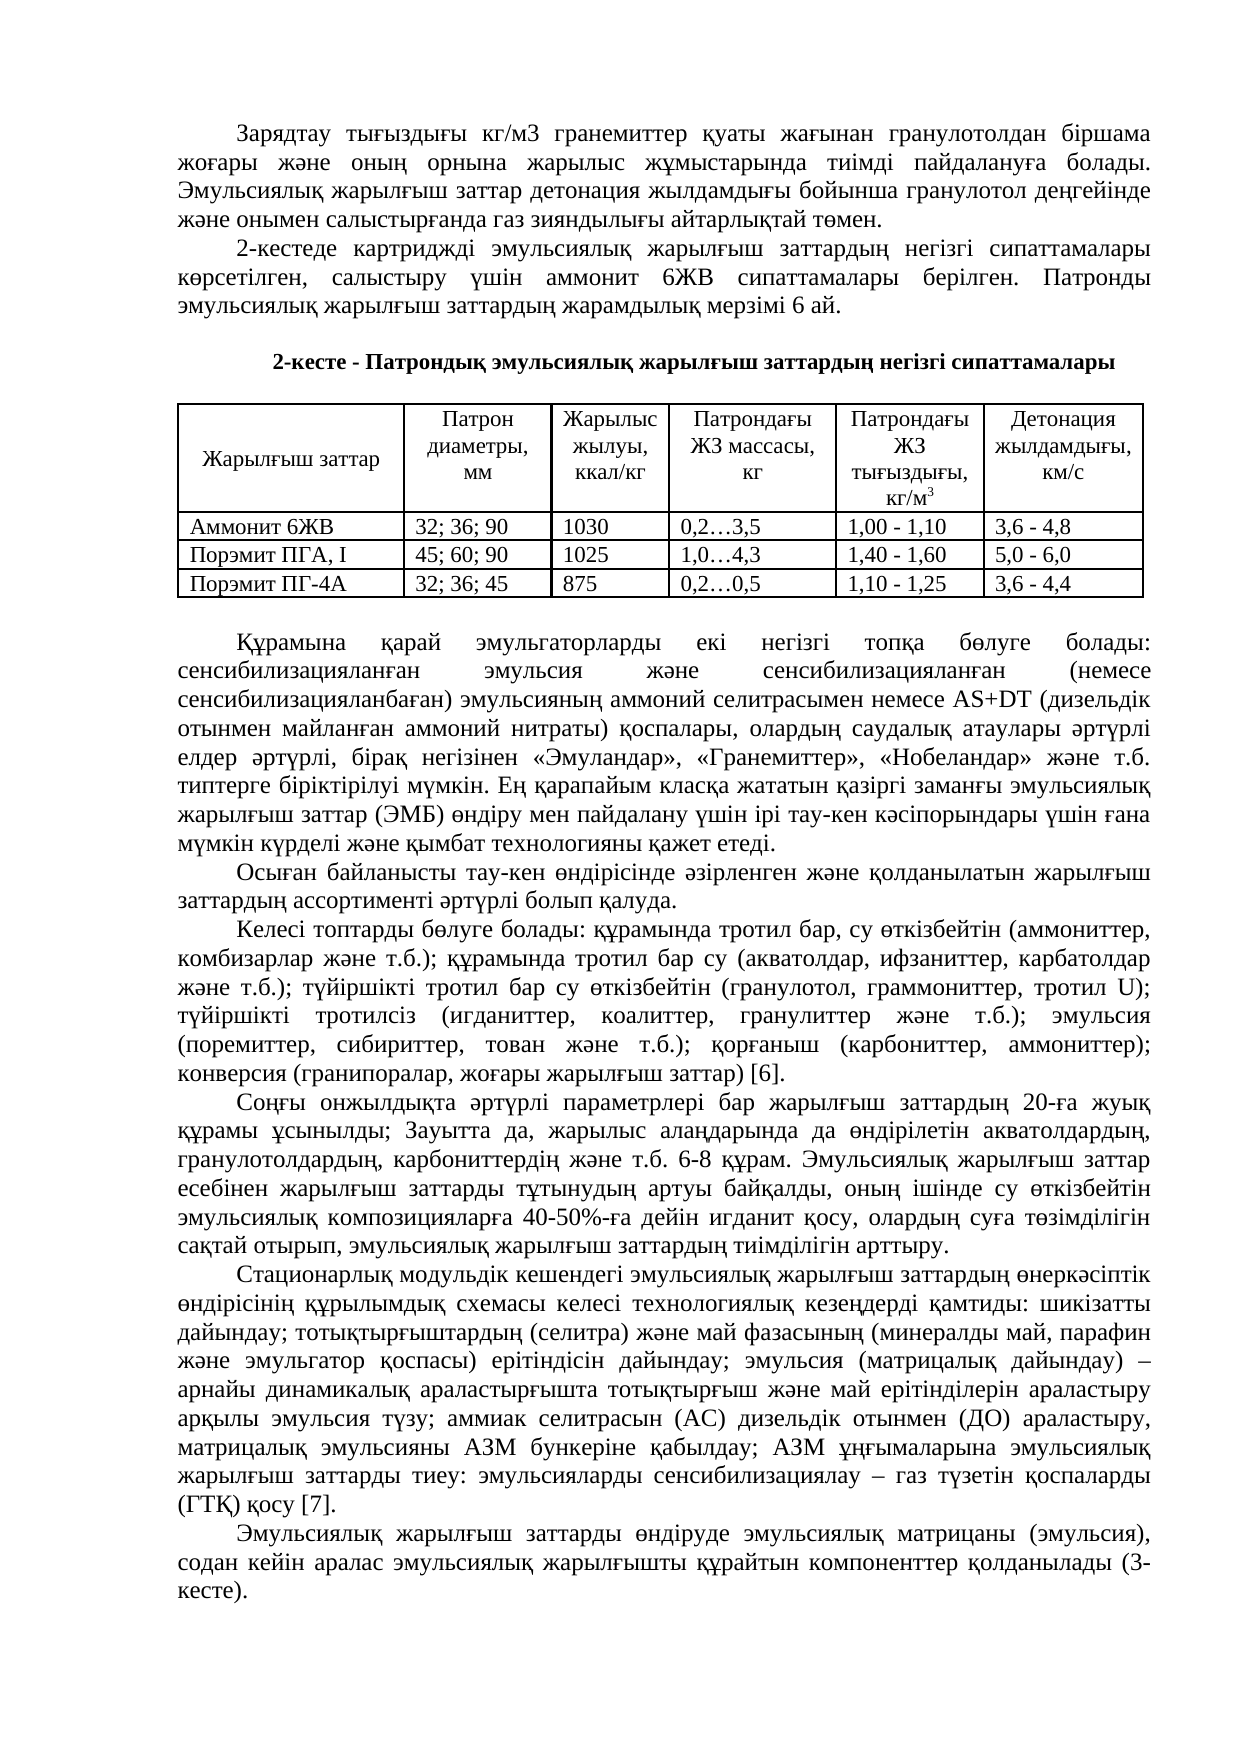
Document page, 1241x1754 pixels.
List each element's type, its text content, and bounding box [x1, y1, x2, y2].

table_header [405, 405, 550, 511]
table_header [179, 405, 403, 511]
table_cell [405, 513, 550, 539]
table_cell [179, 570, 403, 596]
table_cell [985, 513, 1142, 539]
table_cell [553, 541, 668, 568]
text Эмульсиялық жарылғыш заттарды өндіруде эмульсиялық матрицаны (эмульсия), содан кейін аралас эмульсиялық жарылғышты құрайтын компоненттер қолданылады (3-кесте). [177, 1518, 1152, 1604]
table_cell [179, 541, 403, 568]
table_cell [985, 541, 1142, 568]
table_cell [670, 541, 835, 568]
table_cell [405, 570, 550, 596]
text Соңғы онжылдықта әртүрлі параметрлері бар жарылғыш заттардың 20-ға жуық құрамы ұсынылды; Зауытта да, жарылыс алаңдарында да өндірілетін акватолдардың, гранулотолдардың, карбониттердің және т.б. 6-8 құрам. Эмульсиялық жарылғыш заттар есебінен жарылғыш заттарды тұтынудың артуы байқалды, оның ішінде су өткізбейтін эмульсиялық композицияларға 40-50%-ға дейін игданит қосу, олардың суға төзімділігін сақтай отырып, эмульсиялық жарылғыш заттардың тиімділігін арттыру. [177, 1087, 1152, 1259]
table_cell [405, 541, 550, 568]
text 2-кестеде картриджді эмульсиялық жарылғыш заттардың негізгі сипаттамалары көрсетілген, салыстыру үшін аммонит 6ЖВ сипаттамалары берілген. Патронды эмульсиялық жарылғыш заттардың жарамдылық мерзімі 6 ай. [177, 233, 1152, 319]
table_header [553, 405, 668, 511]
text Осыған байланысты тау-кен өндірісінде әзірленген және қолданылатын жарылғыш заттардың ассортименті әртүрлі болып қалуда. [177, 857, 1152, 914]
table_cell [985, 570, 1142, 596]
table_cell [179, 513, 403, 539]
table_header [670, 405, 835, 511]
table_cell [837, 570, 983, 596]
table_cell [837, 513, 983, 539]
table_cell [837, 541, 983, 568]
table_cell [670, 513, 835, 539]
text Келесі топтарды бөлуге болады: құрамында тротил бар, су өткізбейтін (аммониттер, комбизарлар және т.б.); құрамында тротил бар су (акватолдар, ифзаниттер, карбатолдар және т.б.); түйіршікті тротил бар су өткізбейтін (гранулотол, граммониттер, тротил U); түйіршікті тротилсіз (игданиттер, коалиттер, гранулиттер және т.б.); эмульсия (поремиттер, сибириттер, тован және т.б.); қорғаныш (карбониттер, аммониттер); конверсия (гранипоралар, жоғары жарылғыш заттар) [6]. [177, 914, 1152, 1087]
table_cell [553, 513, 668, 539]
text Стационарлық модульдік кешендегі эмульсиялық жарылғыш заттардың өнеркәсіптік өндірісінің құрылымдық схемасы келесі технологиялық кезеңдерді қамтиды: шикізатты дайындау; тотықтырғыштардың (селитра) және май фазасының (минералды май, парафин және эмульгатор қоспасы) ерітіндісін дайындау; эмульсия (матрицалық дайындау) – арнайы динамикалық араластырғышта тотықтырғыш және май ерітінділерін араластыру арқылы эмульсия түзу; аммиак селитрасын (АС) дизельдік отынмен (ДО) араластыру, матрицалық эмульсияны АЗМ бункеріне қабылдау; АЗМ ұңғымаларына эмульсиялық жарылғыш заттарды тиеу: эмульсияларды сенсибилизациялау – газ түзетін қоспаларды (ГТҚ) қосу [7]. [177, 1259, 1152, 1518]
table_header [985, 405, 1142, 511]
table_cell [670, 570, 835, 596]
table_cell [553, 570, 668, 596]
text 2-кесте - Патрондық эмульсиялық жарылғыш заттардың негізгі сипаттамалары [177, 348, 1152, 374]
text Құрамына қарай эмульгаторларды екі негізгі топқа бөлуге болады: сенсибилизацияланған эмульсия және сенсибилизацияланған (немесе сенсибилизацияланбаған) эмульсияның аммоний селитрасымен немесе AS+DT (дизельдік отынмен майланған аммоний нитраты) қоспалары, олардың саудалық атаулары әртүрлі елдер әртүрлі, бірақ негізінен «Эмуландар», «Гранемиттер», «Нобеландар» және т.б. типтерге біріктірілуі мүмкін. Ең қарапайым класқа жататын қазіргі заманғы эмульсиялық жарылғыш заттар (ЭМБ) өндіру мен пайдалану үшін ірі тау-кен кәсіпорындары үшін ғана мүмкін күрделі және қымбат технологияны қажет етеді. [177, 627, 1152, 857]
text Зарядтау тығыздығы кг/м3 гранемиттер қуаты жағынан гранулотолдан біршама жоғары және оның орнына жарылыс жұмыстарында тиімді пайдалануға болады. Эмульсиялық жарылғыш заттар детонация жылдамдығы бойынша гранулотол деңгейінде және онымен салыстырғанда газ зияндылығы айтарлықтай төмен. [177, 118, 1152, 233]
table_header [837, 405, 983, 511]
